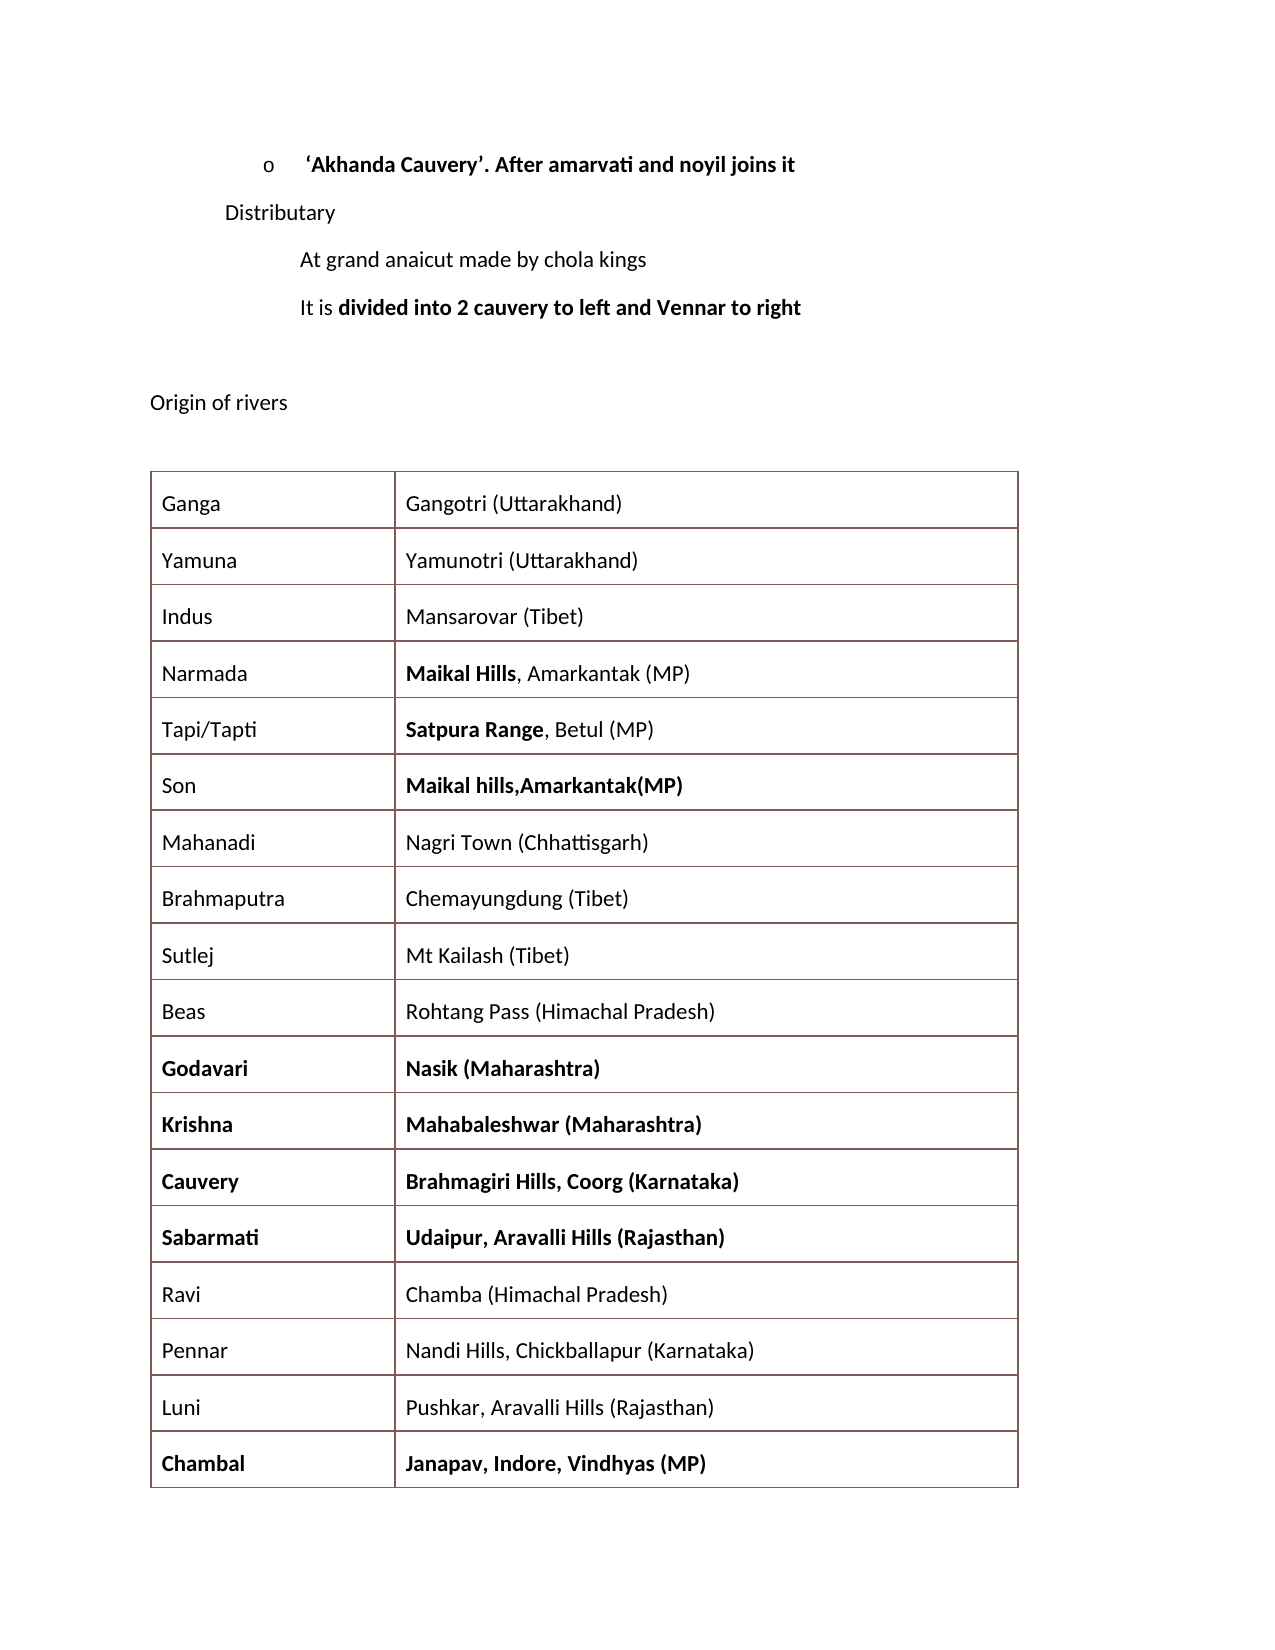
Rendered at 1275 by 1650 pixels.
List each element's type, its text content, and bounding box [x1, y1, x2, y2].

table_cell Maikal hills,Amarkantak(MP) [396, 755, 1017, 809]
table_cell Yamuna [152, 529, 394, 583]
text Distributary [225, 198, 1125, 226]
table_cell Mansarovar (Tibet) [396, 585, 1017, 640]
table_cell Nandi Hills, Chickballapur (Karnataka) [396, 1319, 1017, 1374]
table_cell Cauvery [152, 1150, 394, 1204]
text Origin of rivers [150, 388, 1125, 416]
table_cell Mahabaleshwar (Maharashtra) [396, 1093, 1017, 1148]
list ‘Akhanda Cauvery’. After amarvati and noyil joins it [262, 150, 1125, 178]
table_cell Indus [152, 585, 394, 640]
table_cell Maikal Hills, Amarkantak (MP) [396, 642, 1017, 696]
table_cell Brahmagiri Hills, Coorg (Karnataka) [396, 1150, 1017, 1204]
table_cell Ravi [152, 1263, 394, 1317]
table_cell Satpura Range, Betul (MP) [396, 698, 1017, 753]
table_cell Krishna [152, 1093, 394, 1148]
table_cell Sabarmati [152, 1206, 394, 1261]
table_cell Yamunotri (Uttarakhand) [396, 529, 1017, 583]
table_cell Tapi/Tapti [152, 698, 394, 753]
table_header Gangotri (Uttarakhand) [396, 472, 1017, 527]
table_header Ganga [152, 472, 394, 527]
table_cell Son [152, 755, 394, 809]
table_cell Chambal [152, 1432, 394, 1487]
table_cell Pushkar, Aravalli Hills (Rajasthan) [396, 1376, 1017, 1430]
table_cell Narmada [152, 642, 394, 696]
table_cell Godavari [152, 1037, 394, 1092]
table_cell Chamba (Himachal Pradesh) [396, 1263, 1017, 1317]
table_cell Udaipur, Aravalli Hills (Rajasthan) [396, 1206, 1017, 1261]
text At grand anaicut made by chola kings [225, 246, 1125, 274]
text It is divided into 2 cauvery to left and Vennar to right [225, 293, 1125, 321]
table_cell Janapav, Indore, Vindhyas (MP) [396, 1432, 1017, 1487]
table_cell Rohtang Pass (Himachal Pradesh) [396, 980, 1017, 1035]
table_cell Brahmaputra [152, 867, 394, 922]
table_cell Luni [152, 1376, 394, 1430]
table_cell Mahanadi [152, 811, 394, 866]
table_cell Beas [152, 980, 394, 1035]
table_cell Pennar [152, 1319, 394, 1374]
table_cell Chemayungdung (Tibet) [396, 867, 1017, 922]
table_cell Mt Kailash (Tibet) [396, 924, 1017, 979]
table_cell Sutlej [152, 924, 394, 979]
table_cell Nagri Town (Chhattisgarh) [396, 811, 1017, 866]
table_cell Nasik (Maharashtra) [396, 1037, 1017, 1092]
